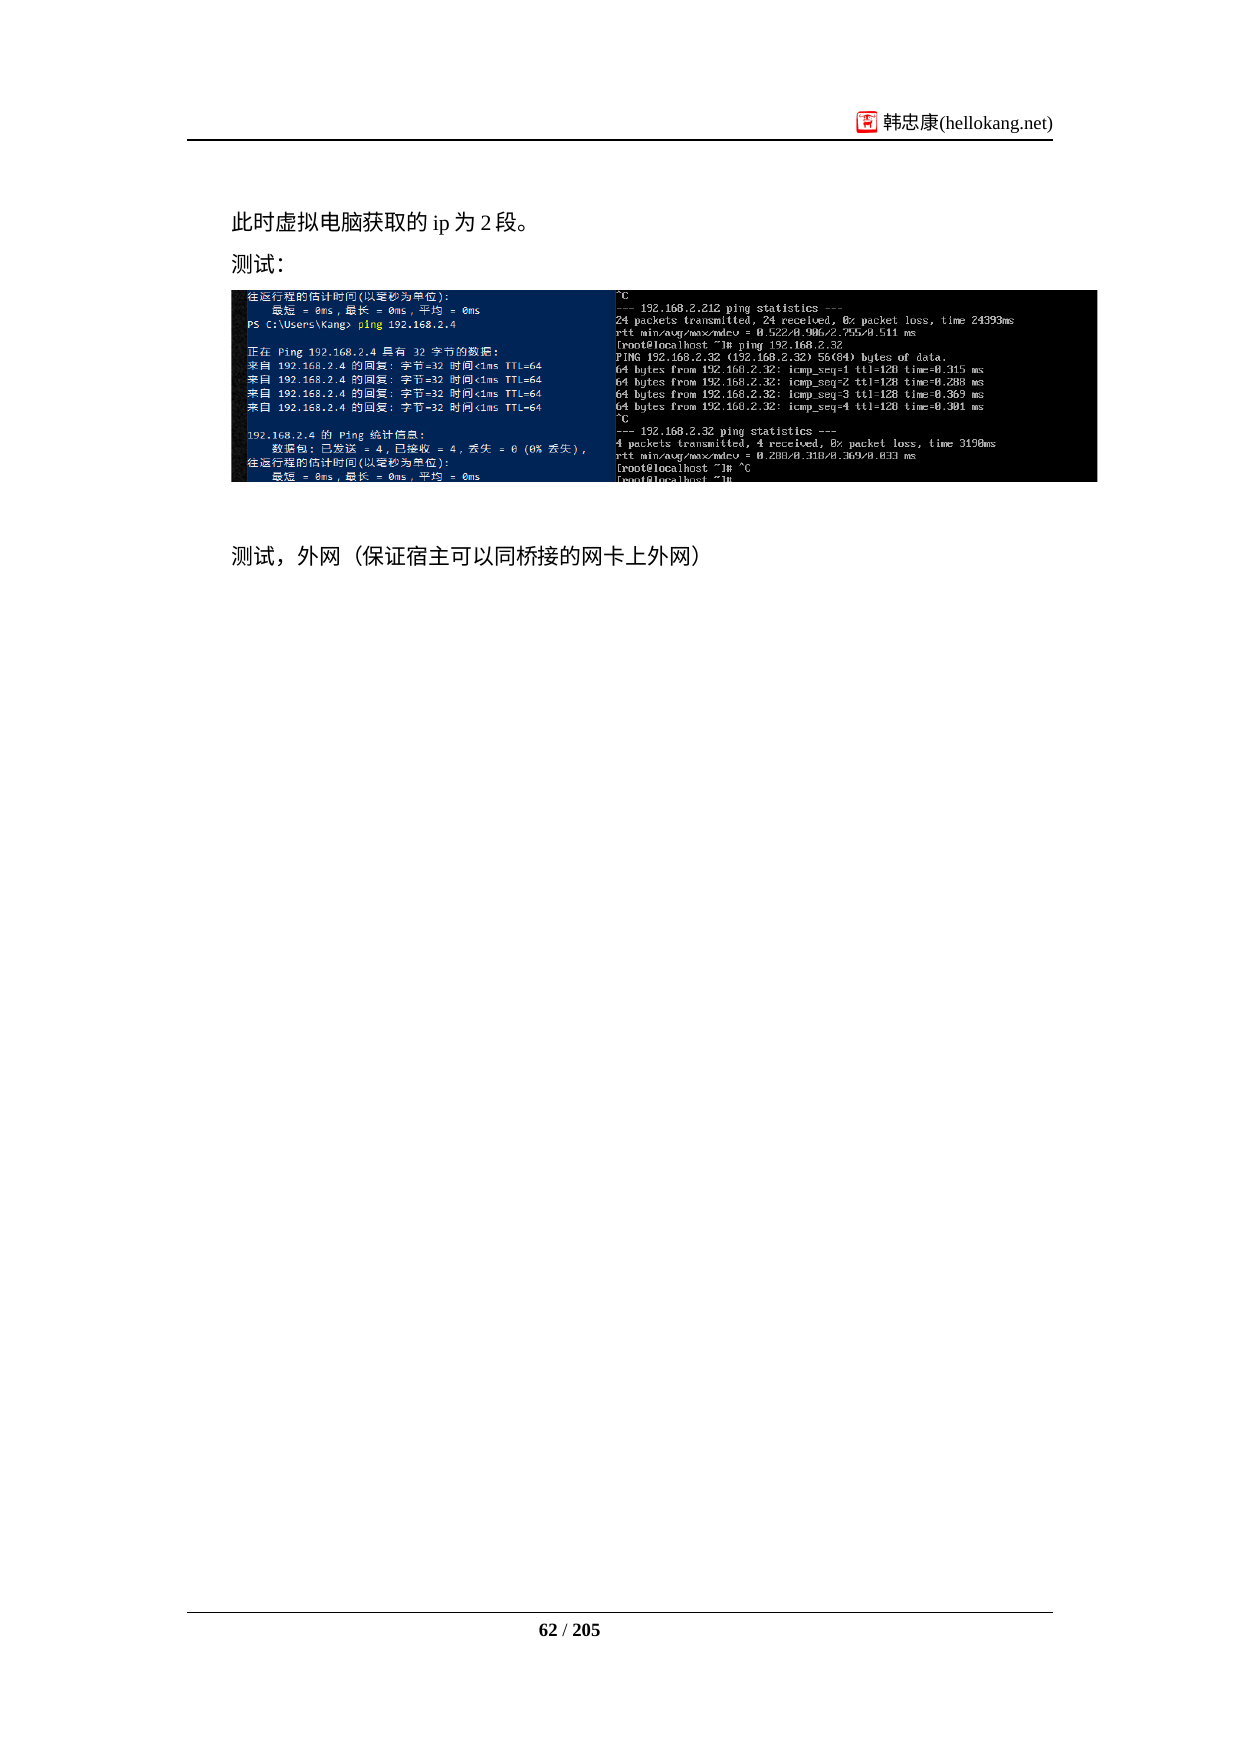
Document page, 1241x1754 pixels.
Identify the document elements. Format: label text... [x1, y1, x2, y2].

picture [856, 111, 878, 133]
text 测试： [187, 247, 1053, 279]
text 测试，外网（保证宿主可以同桥接的网卡上外网） [187, 538, 1053, 571]
picture [231, 290, 1098, 482]
text 此时虚拟电脑获取的ip为2段。 [187, 204, 1053, 237]
